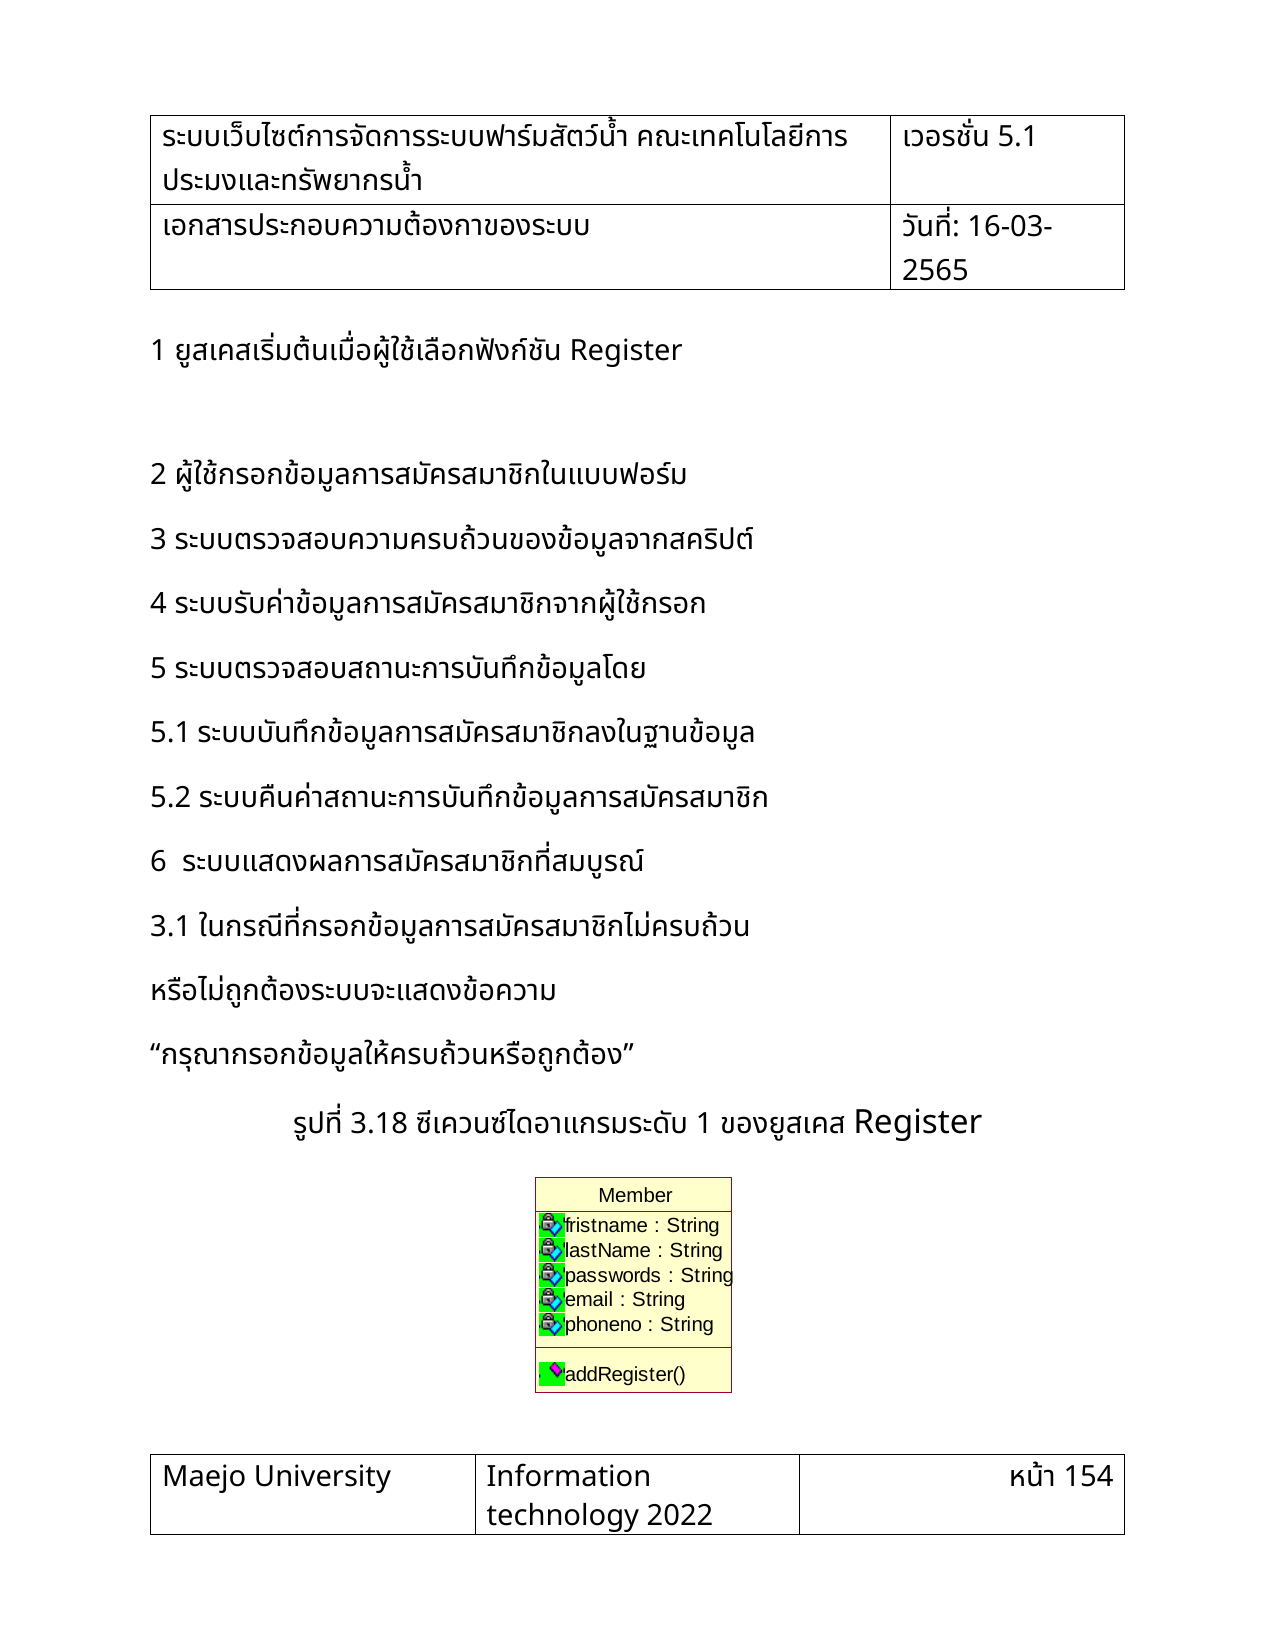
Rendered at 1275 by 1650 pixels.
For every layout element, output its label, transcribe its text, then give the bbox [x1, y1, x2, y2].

text 3.1 ในกรณีที่กรอกข้อมูลการสมัครสมาชิกไม่ครบถ้วน [150, 905, 1125, 949]
text 5.2 ระบบคืนค่าสถานะการบันทึกข้อมูลการสมัครสมาชิก [150, 776, 1125, 820]
text 1 ยูสเคสเริ่มต้นเมื่อผู้ใช้เลือกฟังก์ชัน Register [150, 329, 1125, 374]
text 2 ผู้ใช้กรอกข้อมูลการสมัครสมาชิกในแบบฟอร์ม [150, 453, 1125, 498]
text 4 ระบบรับค่าข้อมูลการสมัครสมาชิกจากผู้ใช้กรอก [150, 582, 1125, 627]
text 6 ระบบแสดงผลการสมัครสมาชิกที่สมบูรณ์ [150, 840, 1125, 885]
text “กรุณากรอกข้อมูลให้ครบถ้วนหรือถูกต้อง” [150, 1033, 1125, 1078]
text 5 ระบบตรวจสอบสถานะการบันทึกข้อมูลโดย [150, 647, 1125, 691]
text หรือไม่ถูกต้องระบบจะแสดงข้อความ [150, 969, 1125, 1013]
text รูปที่ 3.18 ซีเควนซ์ไดอาแกรมระดับ 1 ของยูสเคส Register [150, 1098, 1125, 1147]
text 3 ระบบตรวจสอบความครบถ้วนของข้อมูลจากสคริปต์ [150, 518, 1125, 562]
text 5.1ระบบบันทึกข้อมูลการสมัครสมาชิกลงในฐานข้อมูล [150, 711, 1125, 756]
